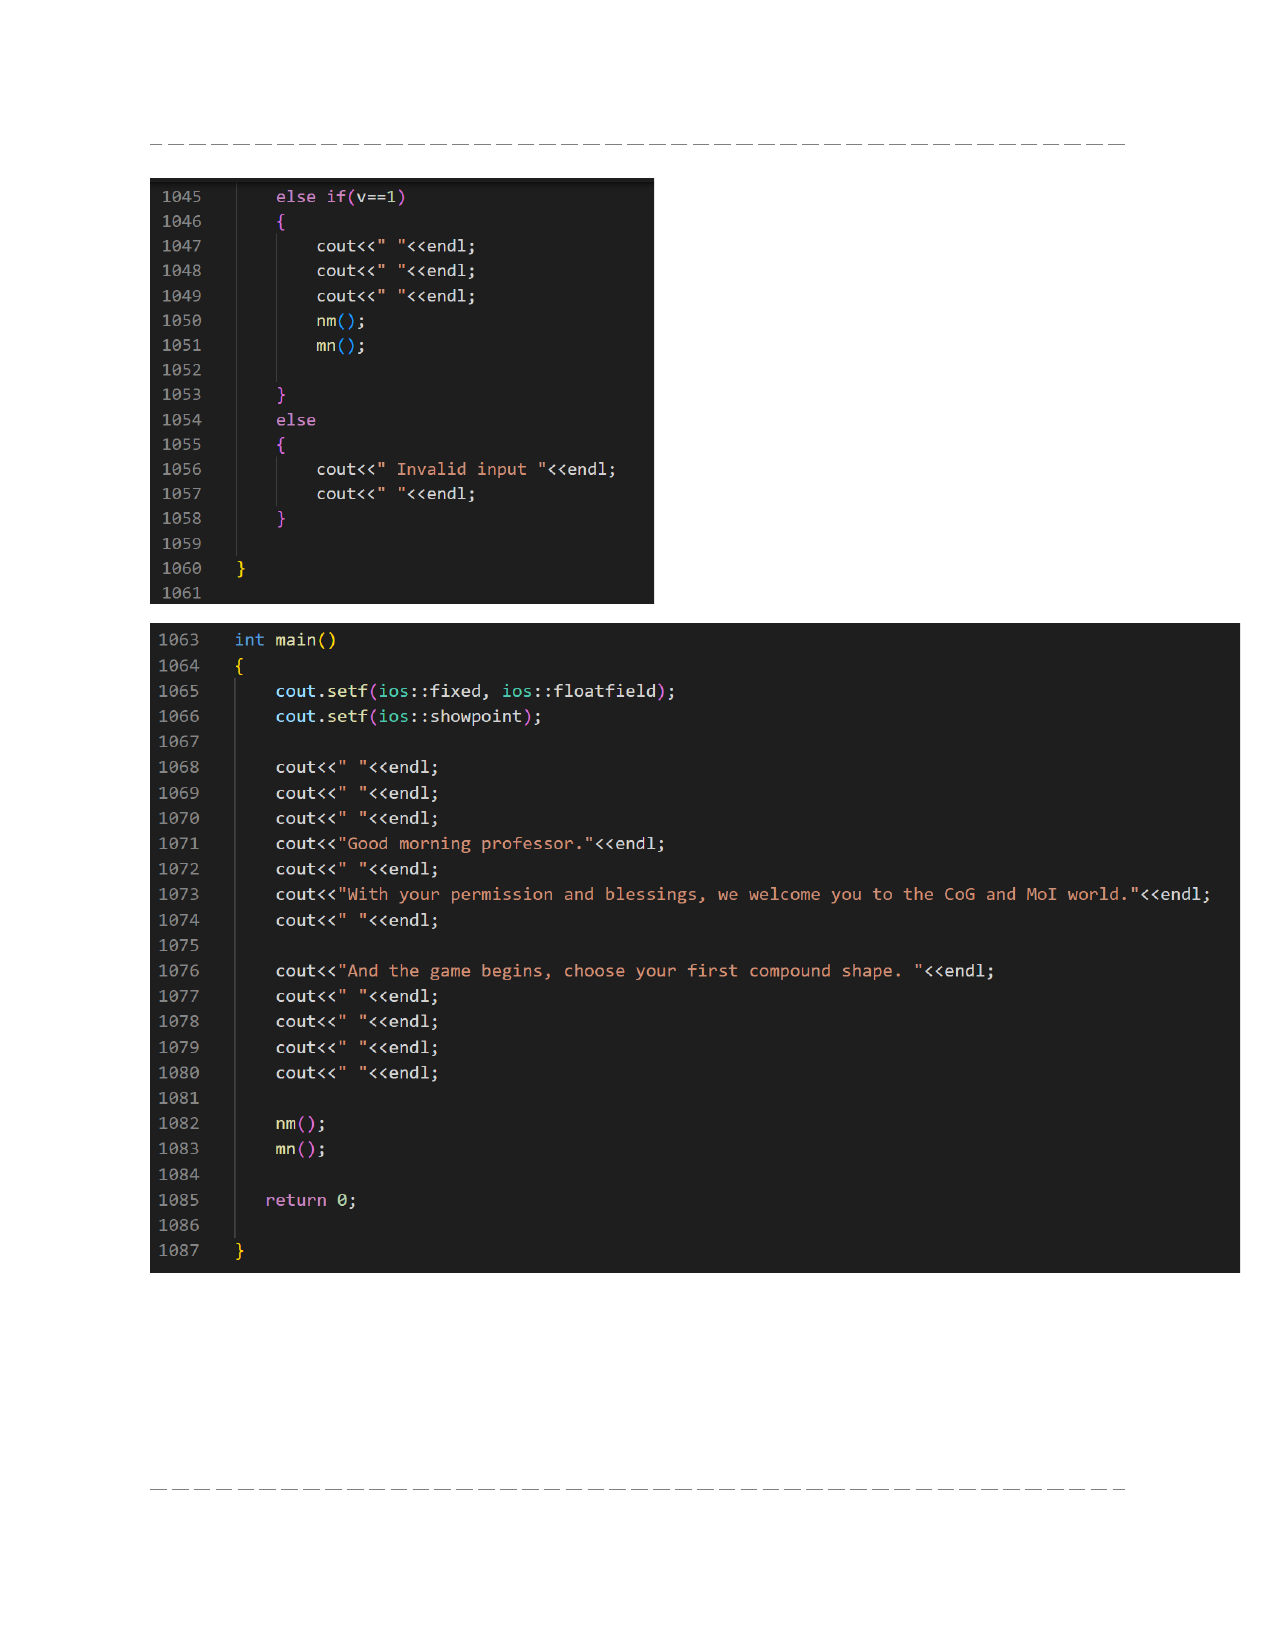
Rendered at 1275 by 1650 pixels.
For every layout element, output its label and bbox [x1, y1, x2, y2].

picture [150, 623, 1241, 1273]
picture [150, 178, 655, 604]
